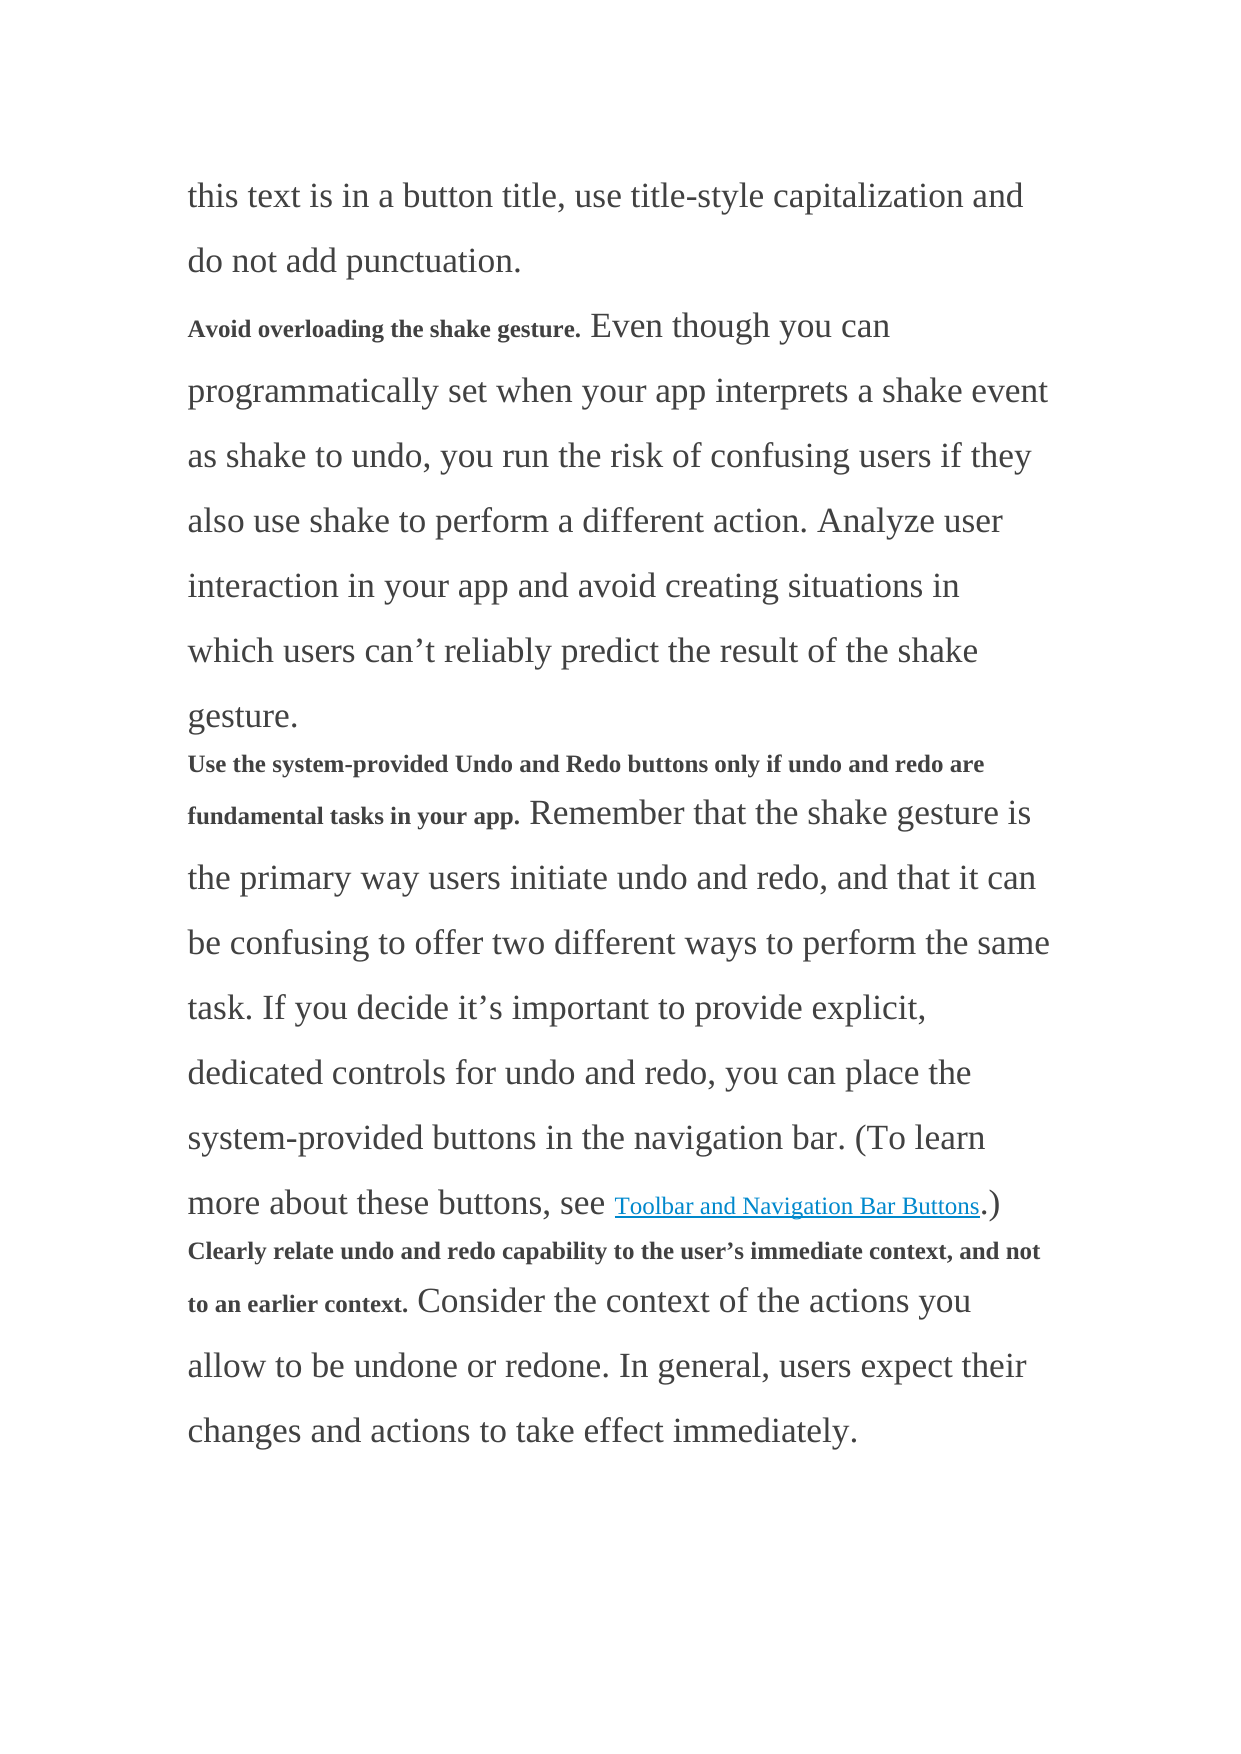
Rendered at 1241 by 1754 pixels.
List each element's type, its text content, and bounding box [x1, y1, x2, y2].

text Avoid overloading the shake gesture. Even though you can programmatically set when your app interprets a shake event as shake to undo, you run the risk of confusing users if they also use shake to perform a different action. Analyze user interaction in your app and avoid creating situations in which users can’t reliably predict the result of the shake gesture. [187, 292, 1053, 747]
text Use the system-provided Undo and Redo buttons only if undo and redo are fundamental tasks in your app. Remember that the shake gesture is the primary way users initiate undo and redo, and that it can be confusing to offer two different ways to perform the same task. If you decide it’s important to provide explicit, dedicated controls for undo and redo, you can place the system-provided buttons in the navigation bar. (To learn more about these buttons, see Toolbar and Navigation Bar Buttons.) [187, 747, 1053, 1234]
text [187, 162, 1053, 292]
text Clearly relate undo and redo capability to the user’s immediate context, and not to an earlier context. Consider the context of the actions you allow to be undone or redone. In general, users expect their changes and actions to take effect immediately. [187, 1234, 1053, 1462]
picture [754, 1198, 759, 1208]
